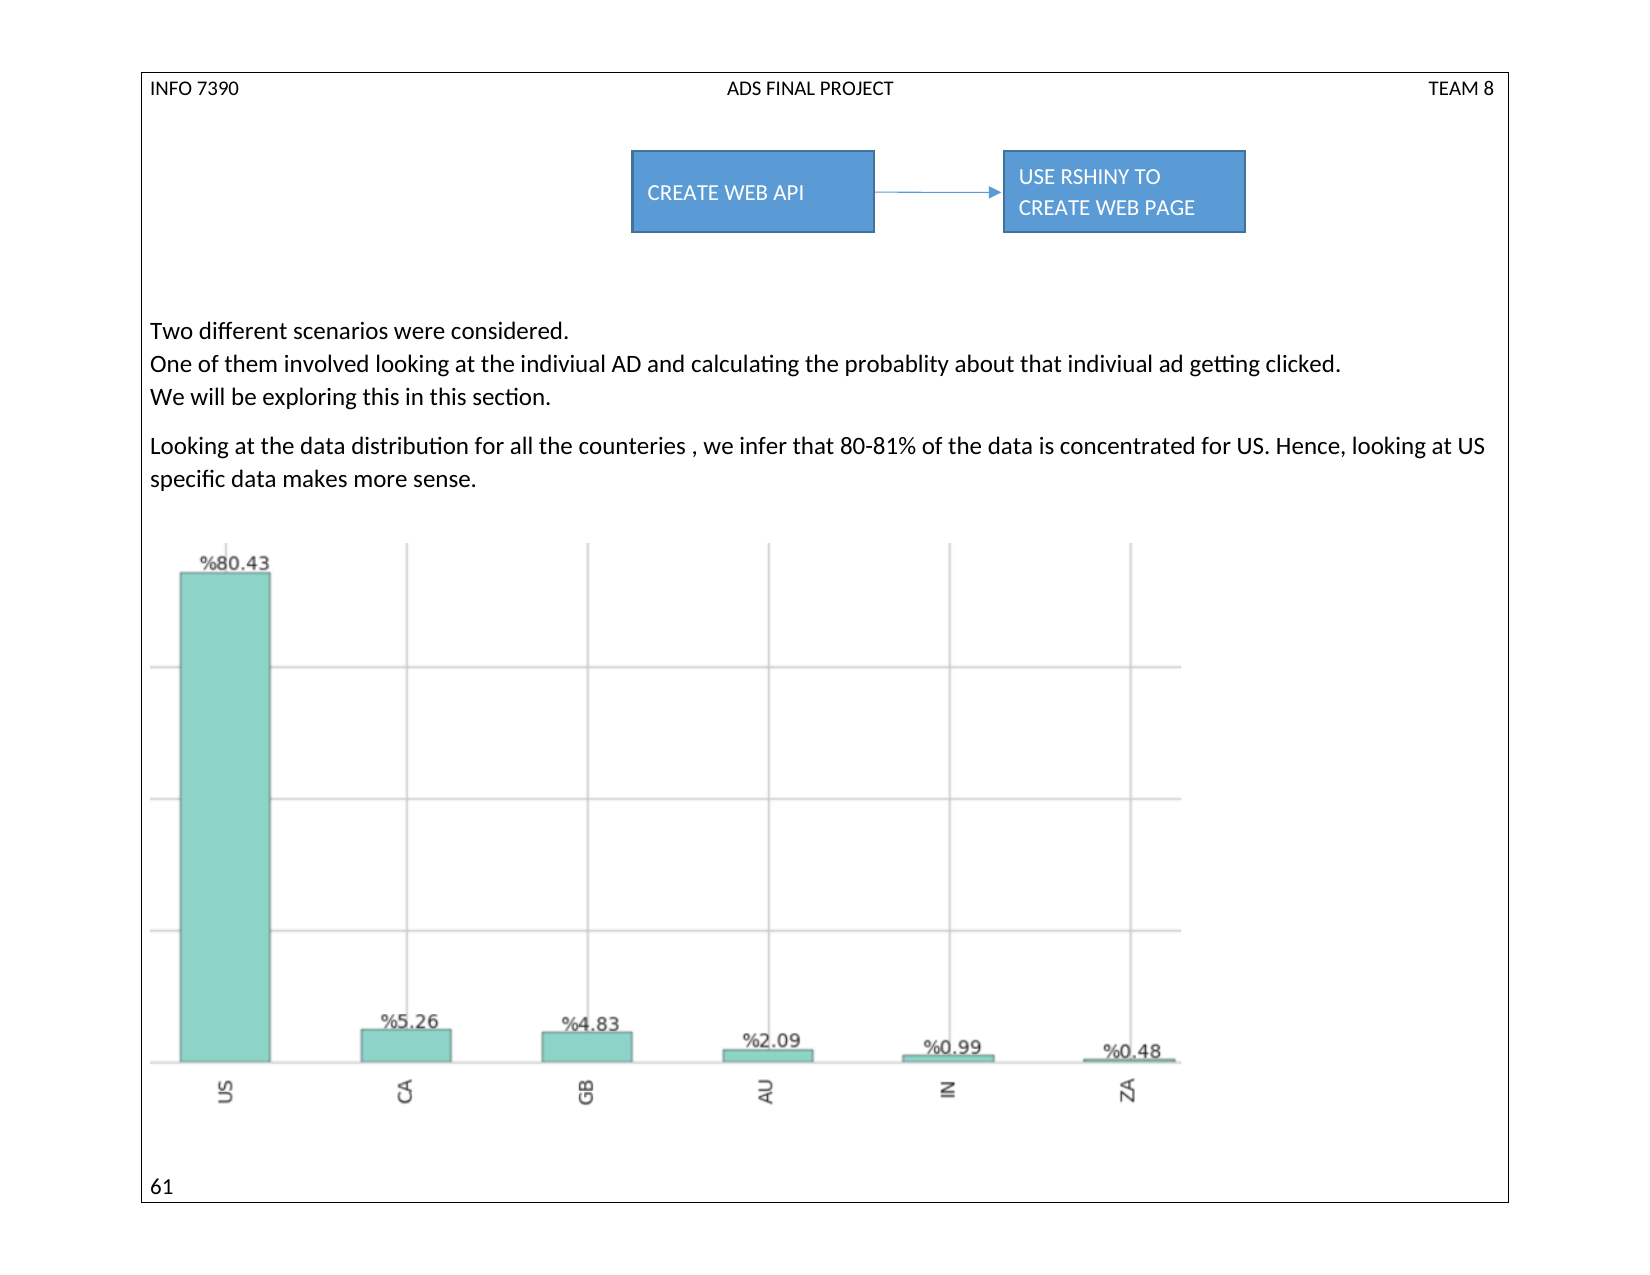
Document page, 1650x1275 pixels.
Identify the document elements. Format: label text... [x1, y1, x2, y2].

picture [150, 543, 1182, 1114]
text Looking at the data distribution for all the counteries , we infer that 80-81% of the data is concentrated for US. Hence, looking at US specific data makes more sense. [150, 431, 1500, 524]
text Two different scenarios were considered. One of them involved looking at the indiviual AD and calculating the probablity about that indiviual ad getting clicked. We will be exploring this in this section. [150, 315, 1500, 412]
